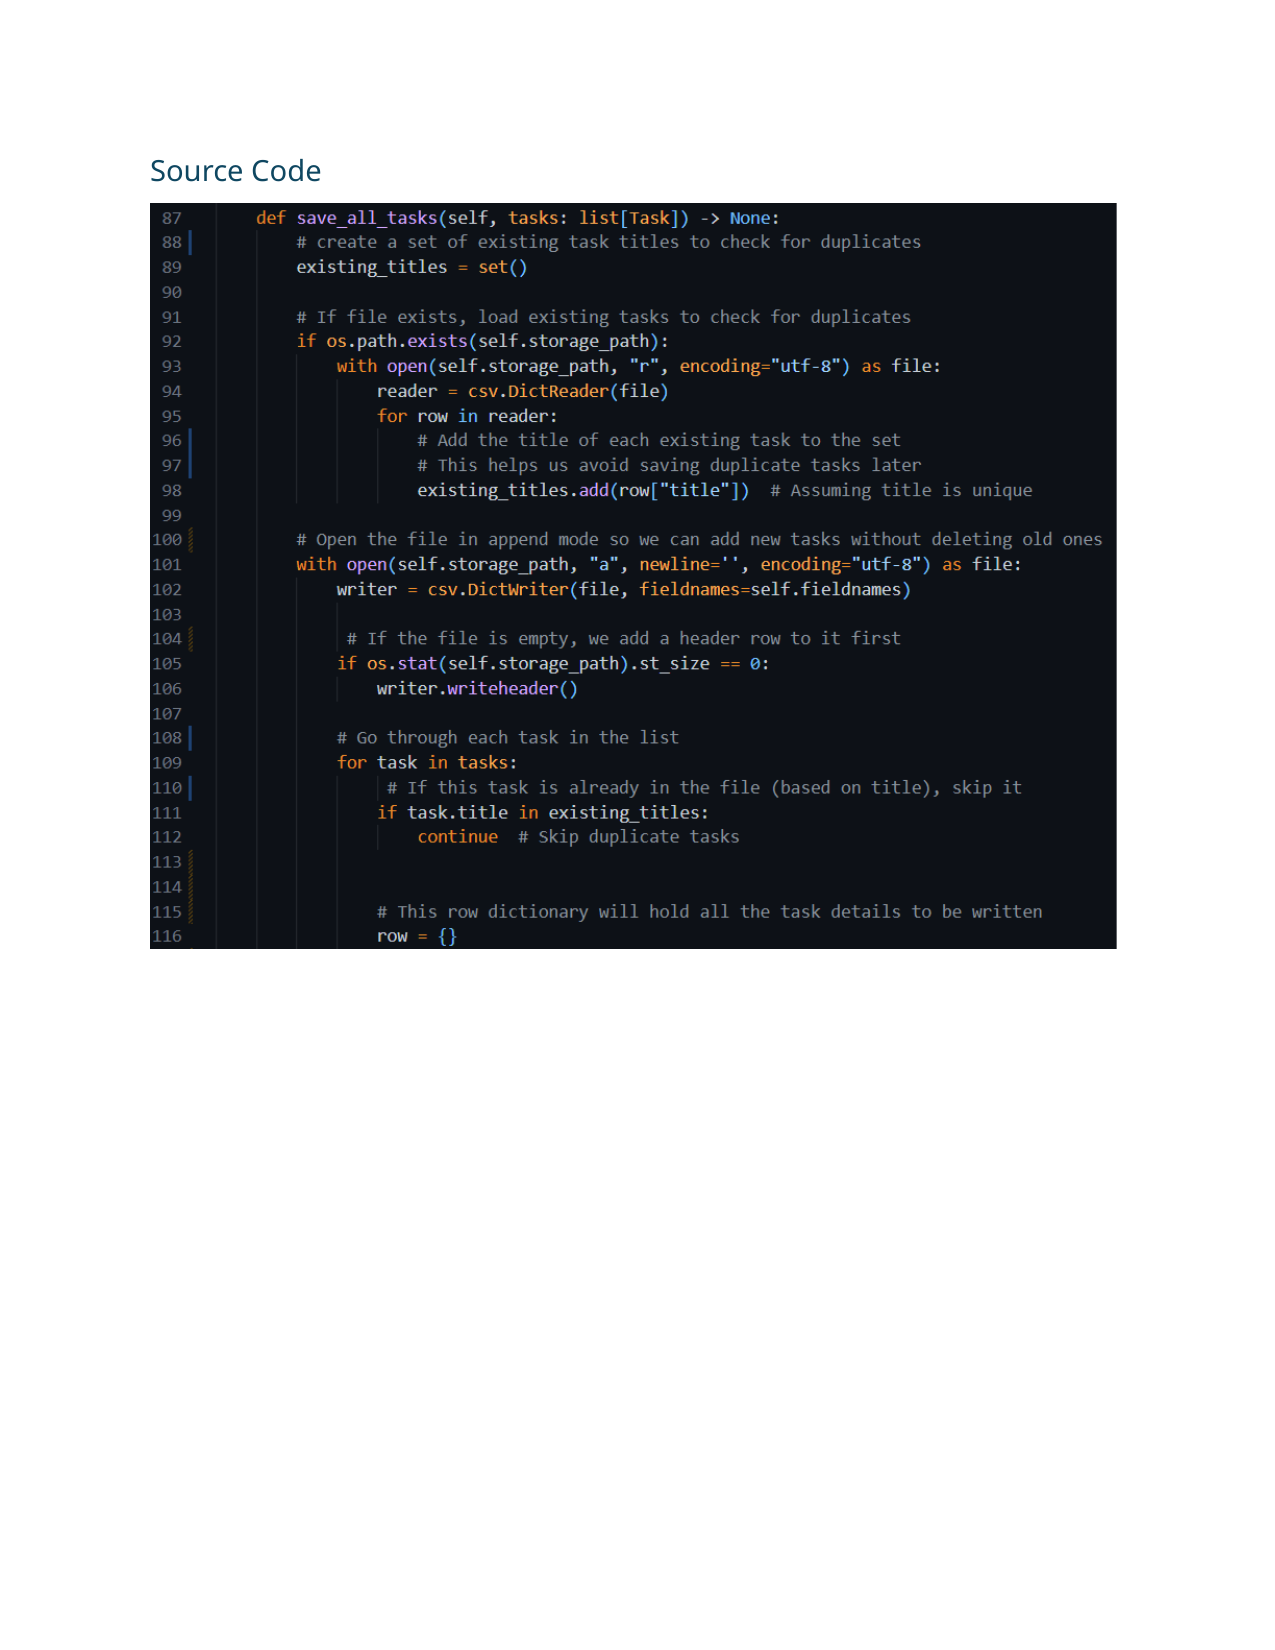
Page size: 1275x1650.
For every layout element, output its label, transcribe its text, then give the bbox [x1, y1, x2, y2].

picture [150, 203, 1117, 949]
subtitle Source Code [150, 150, 1125, 190]
